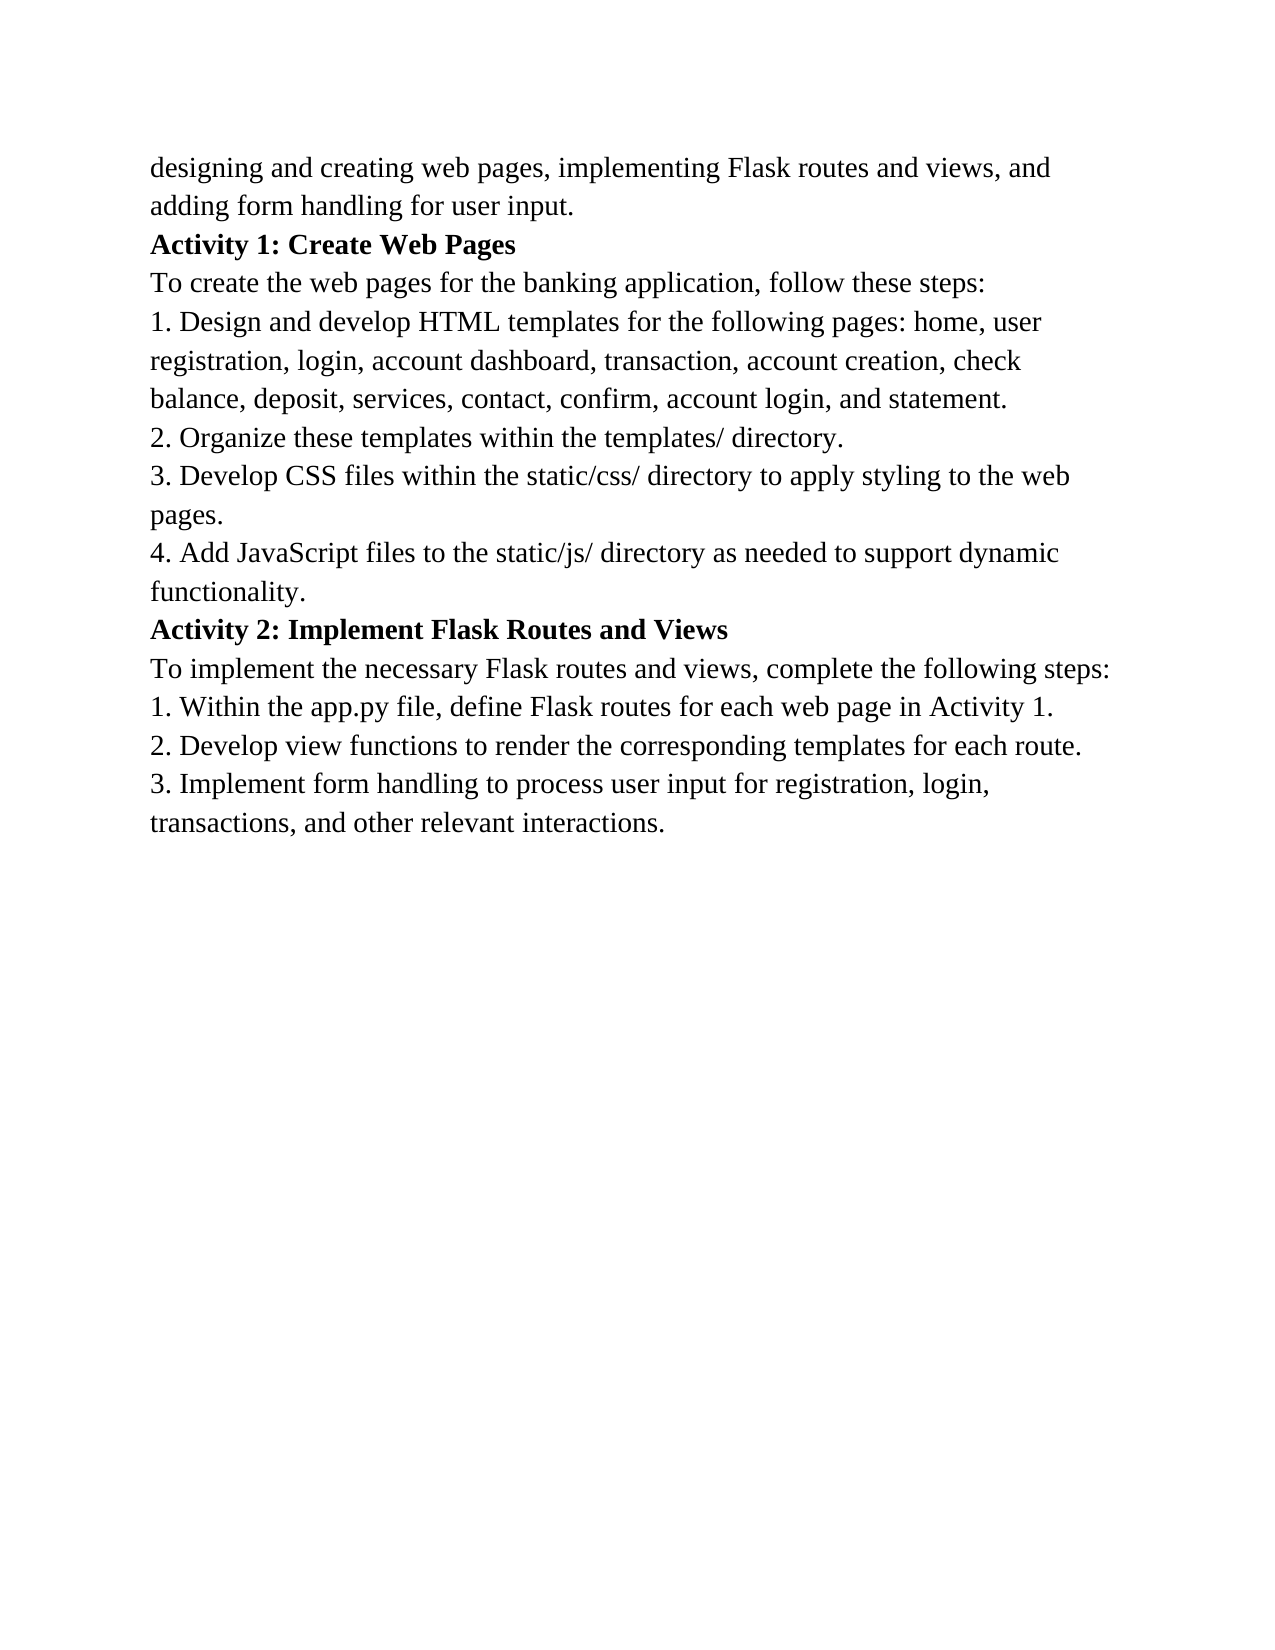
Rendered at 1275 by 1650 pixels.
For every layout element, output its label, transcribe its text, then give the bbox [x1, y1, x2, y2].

text 2. Develop view functions to render the corresponding templates for each route. [150, 728, 1125, 762]
text Activity 1: Create Web Pages [150, 227, 1125, 261]
text 3. Develop CSS files within the static/css/ directory to apply styling to the web pages. [150, 458, 1125, 530]
text 2. Organize these templates within the templates/ directory. [150, 420, 1125, 453]
text 1. Design and develop HTML templates for the following pages: home, user registration, login, account dashboard, transaction, account creation, check balance, deposit, services, contact, confirm, account login, and statement. [150, 304, 1125, 415]
text To implement the necessary Flask routes and views, complete the following steps: [150, 651, 1125, 684]
text 4. Add JavaScript files to the static/js/ directory as needed to support dynamic functionality. [150, 535, 1125, 607]
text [150, 150, 1125, 222]
text Activity 2: Implement Flask Routes and Views [150, 612, 1125, 646]
text To create the web pages for the banking application, follow these steps: [150, 266, 1125, 299]
text 3. Implement form handling to process user input for registration, login, transactions, and other relevant interactions. [150, 767, 1125, 839]
text 1. Within the app.py file, define Flask routes for each web page in Activity 1. [150, 689, 1125, 723]
